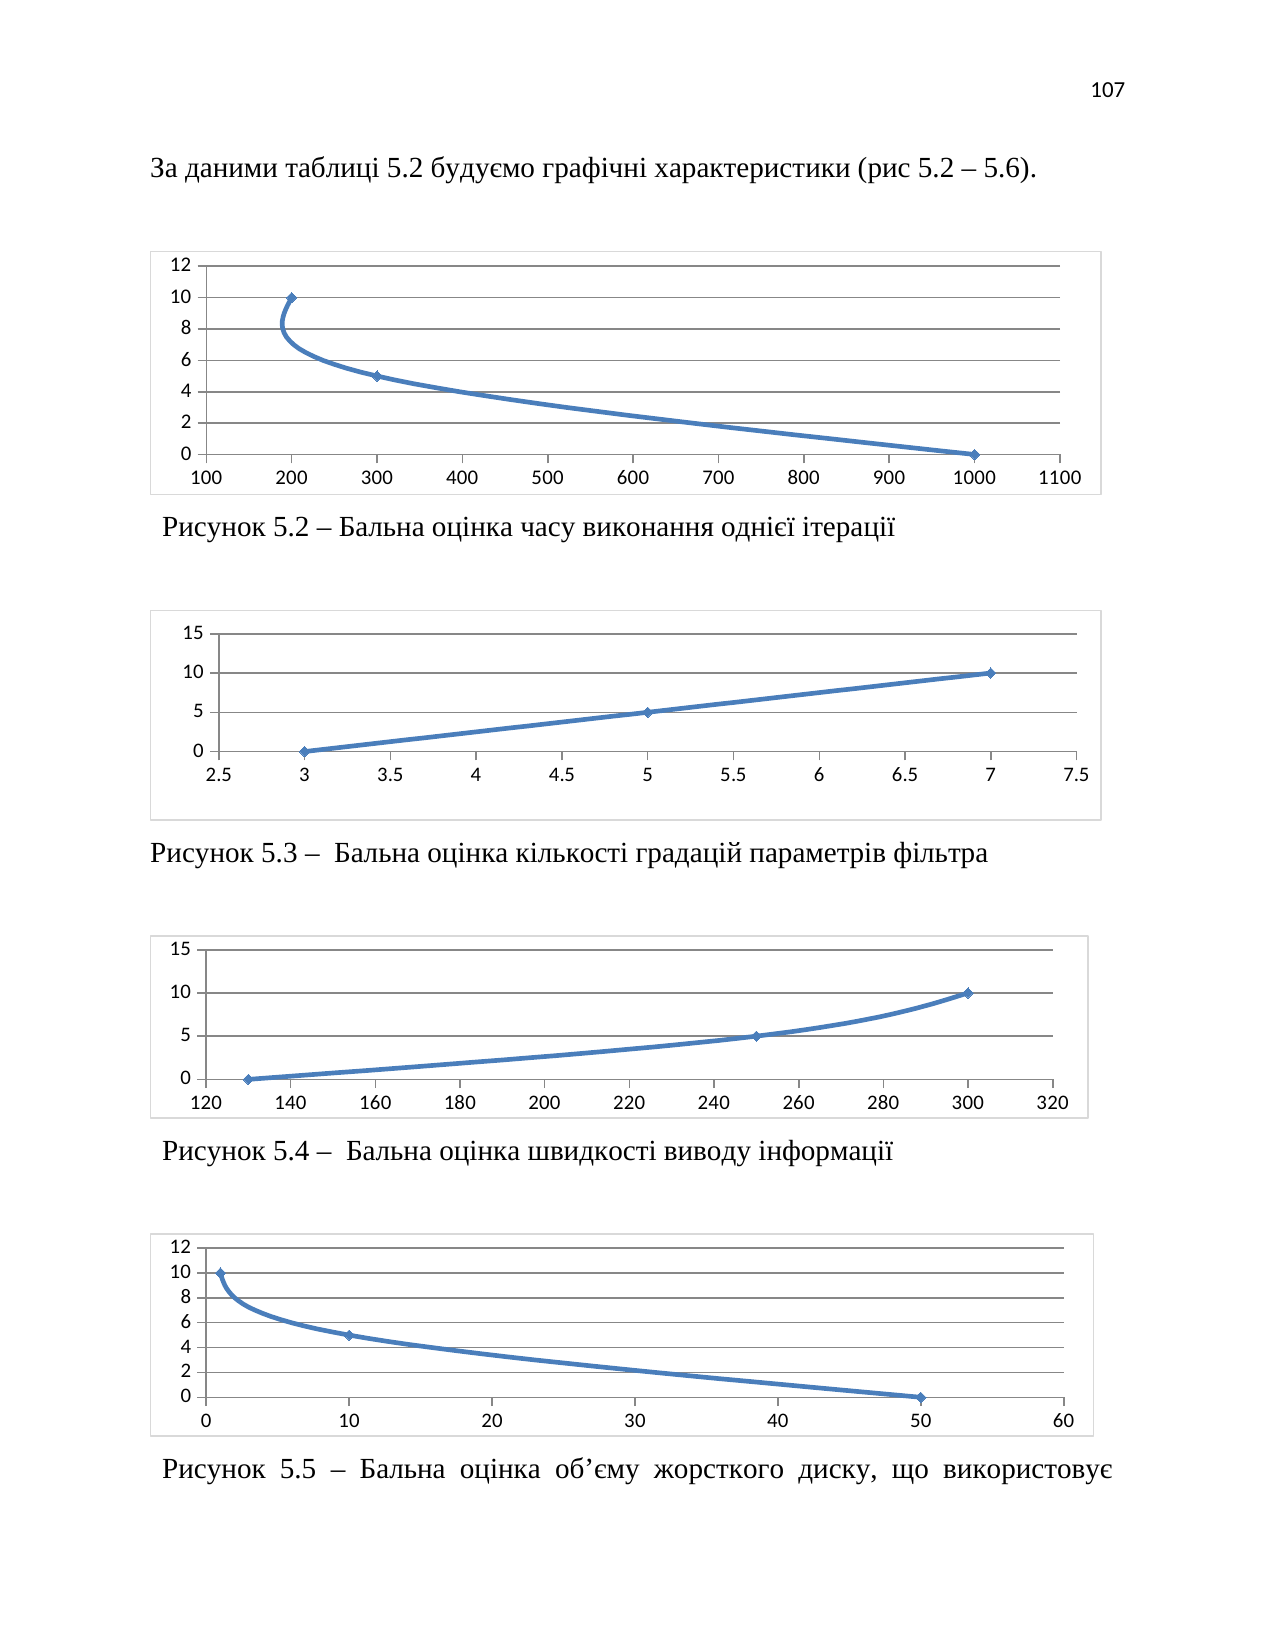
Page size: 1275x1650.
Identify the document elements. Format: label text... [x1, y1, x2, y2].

text Рисунок 5.2 – Бальна оцінка часу виконання однієї ітерації [162, 509, 1113, 543]
text За даними таблиці 5.2 будуємо графічні характеристики (рис 5.2 – 5.6). [150, 150, 1125, 183]
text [162, 1451, 1113, 1484]
text Рисунок 5.3 – Бальна оцінка кількості градацій параметрів фільтра [150, 835, 1125, 868]
text Рисунок 5.4 – Бальна оцінка швидкості виводу інформації [162, 1133, 1113, 1166]
